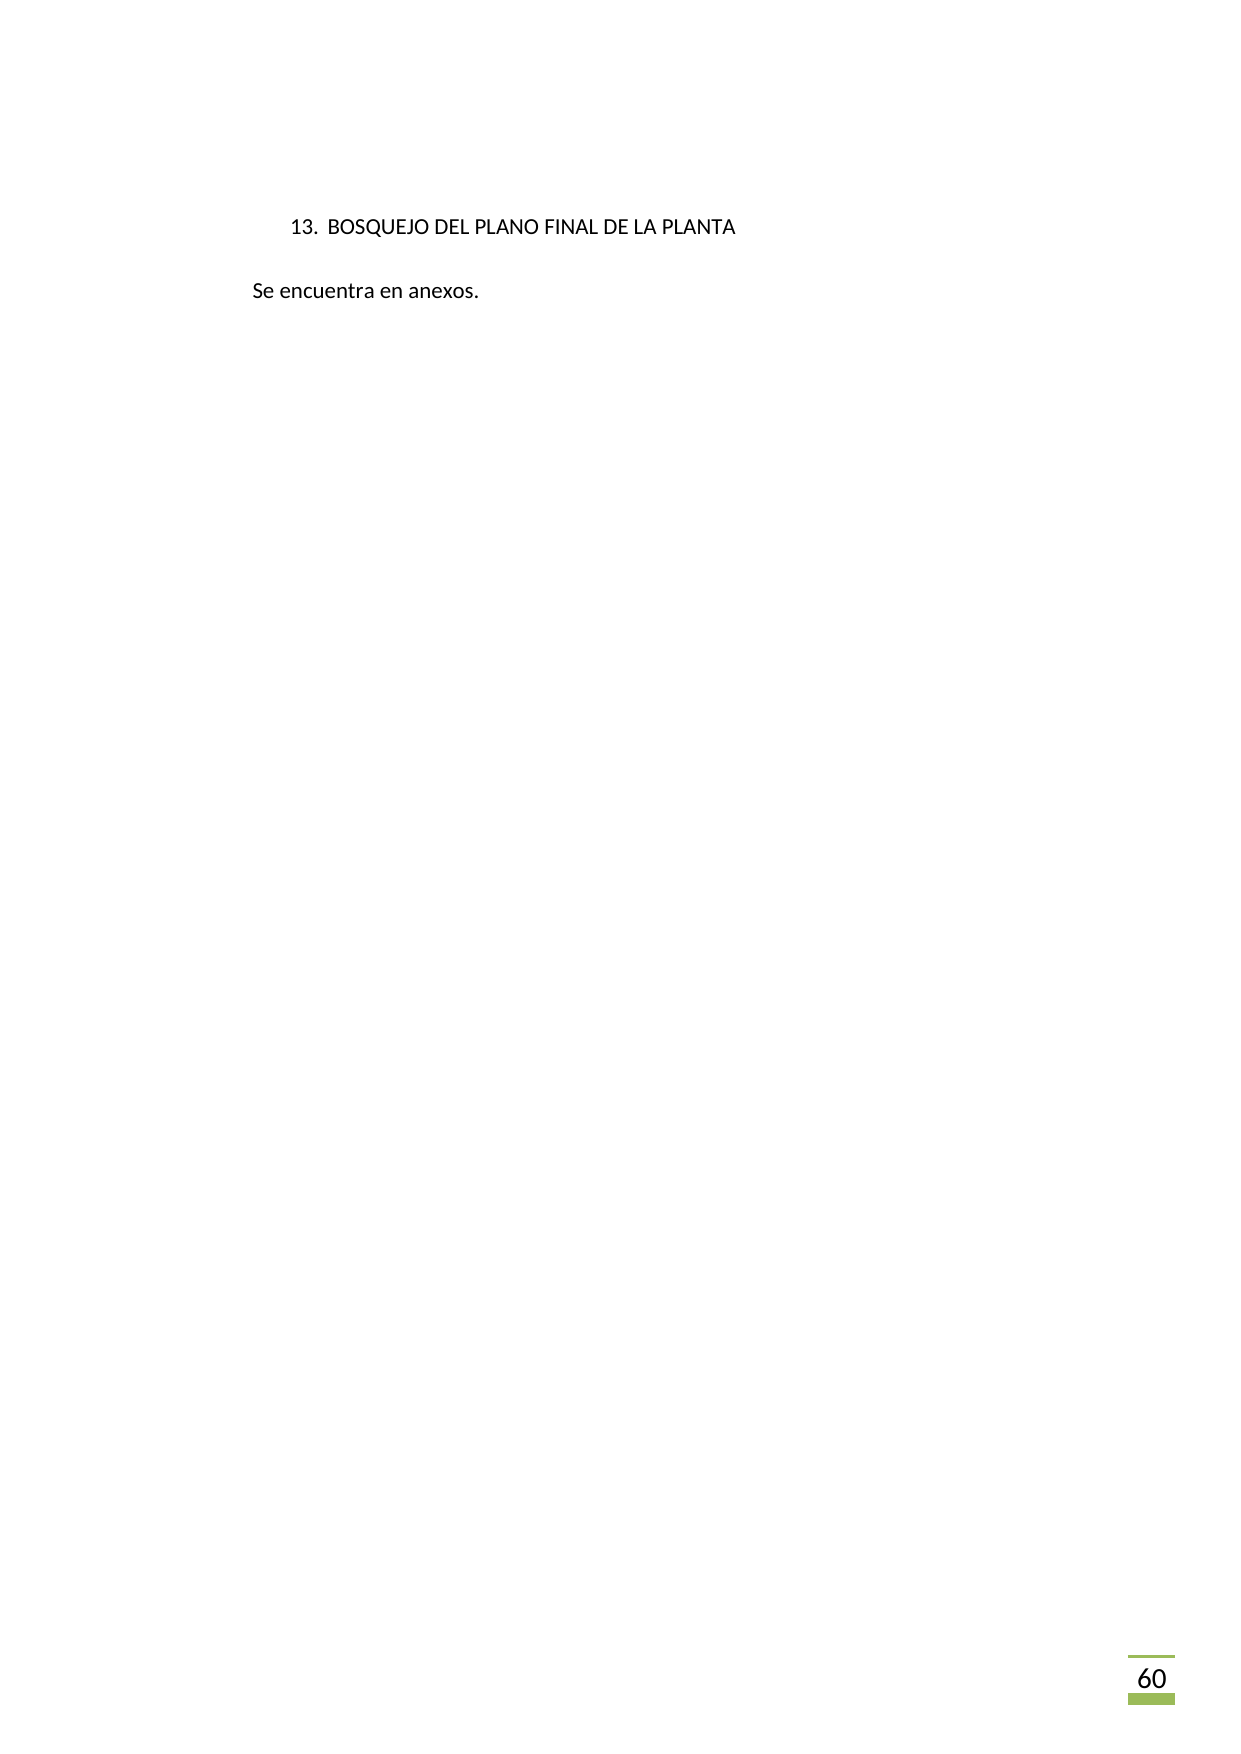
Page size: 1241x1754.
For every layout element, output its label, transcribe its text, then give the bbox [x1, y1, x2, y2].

list BOSQUEJO DEL PLANO FINAL DE LA PLANTA [290, 212, 1063, 240]
list Se encuentra en anexos. [252, 276, 1063, 304]
